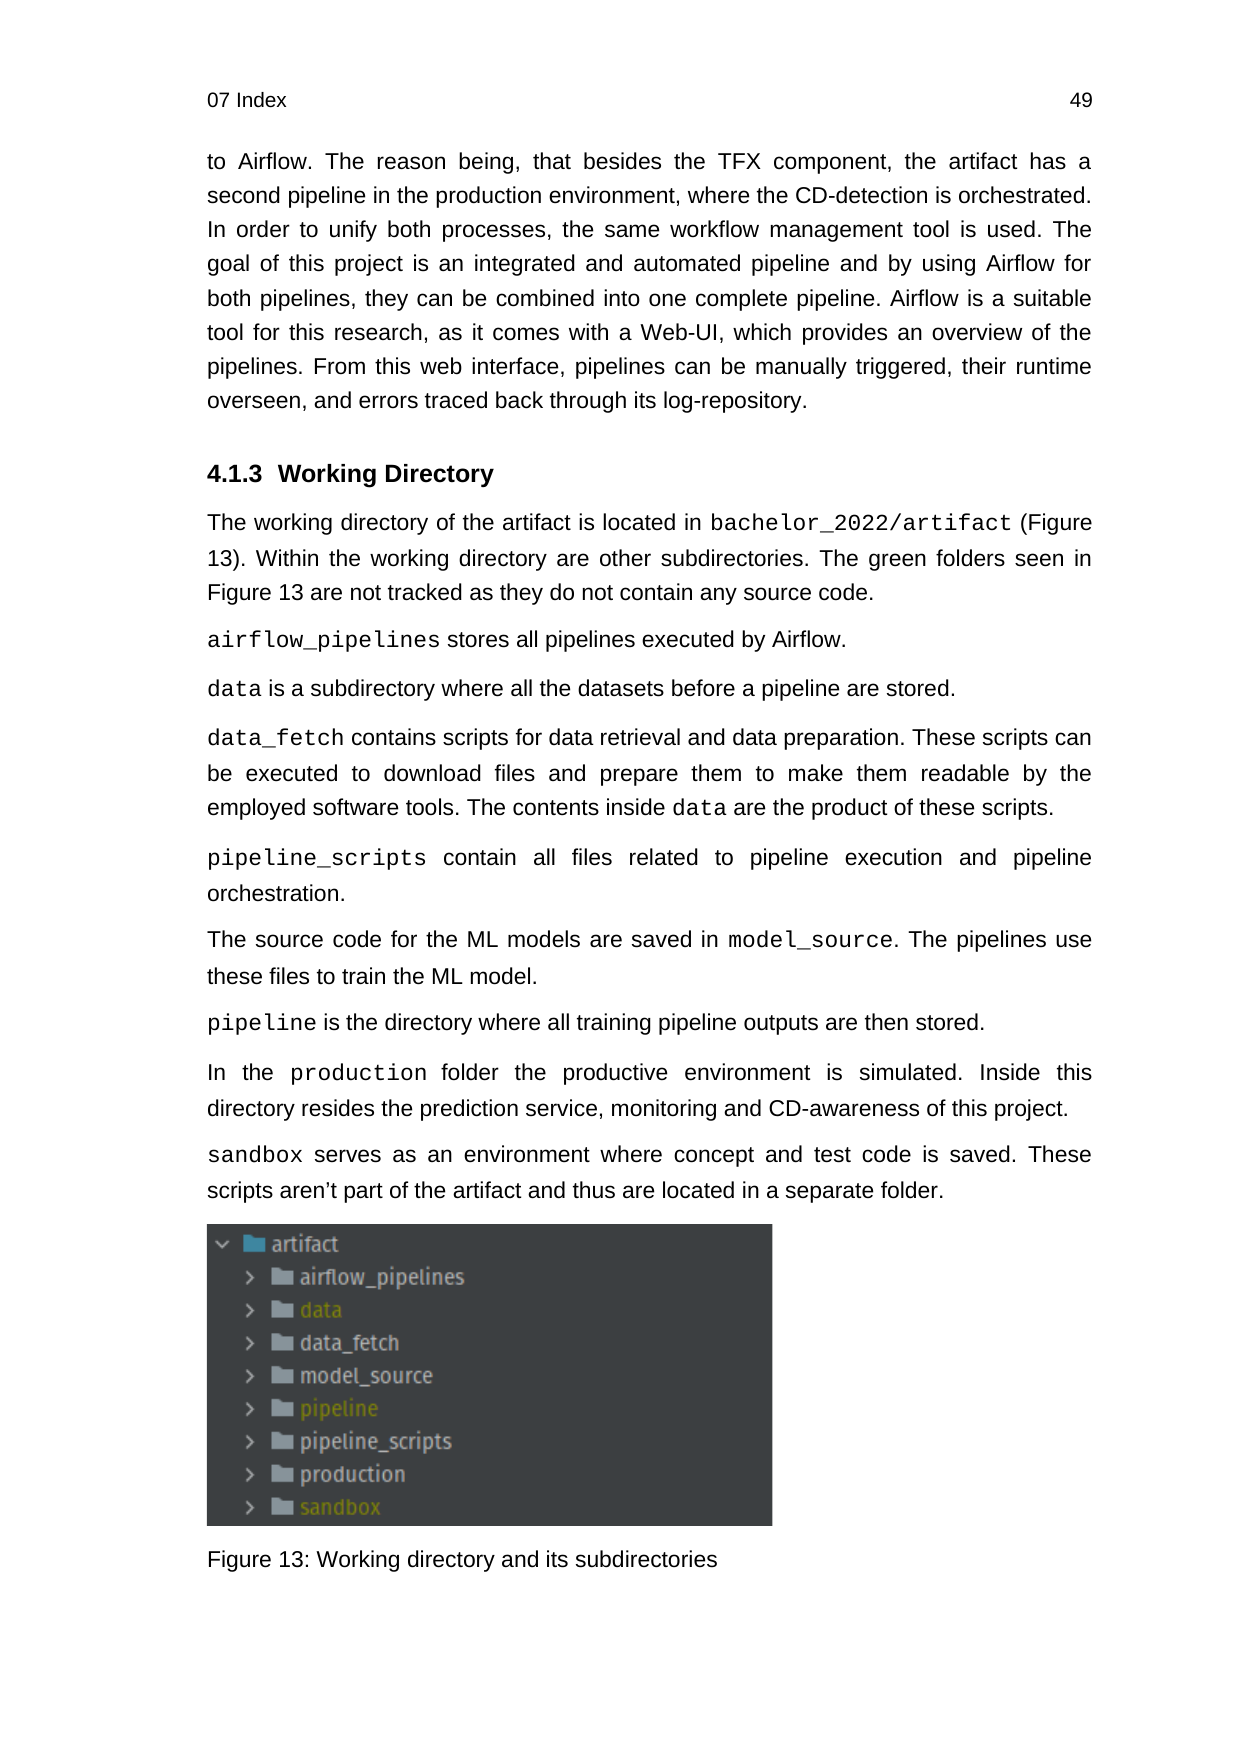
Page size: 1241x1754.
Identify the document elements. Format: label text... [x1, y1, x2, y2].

text airflow_pipelines stores all pipelines executed by Airflow. [207, 626, 1092, 654]
text sandbox serves as an environment where concept and test code is saved. These scripts aren’t part of the artifact and thus are located in a separate folder. [207, 1141, 1092, 1204]
text The working directory of the artifact is located in bachelor_2022/artifact (Figure 12). Within the working directory are other subdirectories. The green folders seen in Figure 12 are not tracked as they do not contain any source code. [207, 508, 1092, 605]
text pipeline_scripts contain all files related to pipeline execution and pipeline orchestration. [207, 844, 1092, 906]
text data_fetch contains scripts for data retrieval and data preparation. These scripts can be executed to download files and prepare them to make them readable by the employed software tools. The contents inside data are the product of these scripts. [207, 724, 1092, 823]
text pipeline is the directory where all training pipeline outputs are then stored. [207, 1009, 1092, 1038]
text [207, 148, 1092, 413]
text Figure 13: Working directory and its subdirectories [207, 1546, 1092, 1572]
text In the production folder the productive environment is simulated. Inside this directory resides the prediction service, monitoring and CD-awareness of this project. [207, 1058, 1092, 1121]
text The source code for the ML models are saved in model_source. The pipelines use these files to train the ML model. [207, 926, 1092, 989]
picture [206, 1224, 773, 1526]
subtitle Working Directory [207, 459, 1092, 487]
text data is a subdirectory where all the datasets before a pipeline are stored. [207, 675, 1092, 703]
